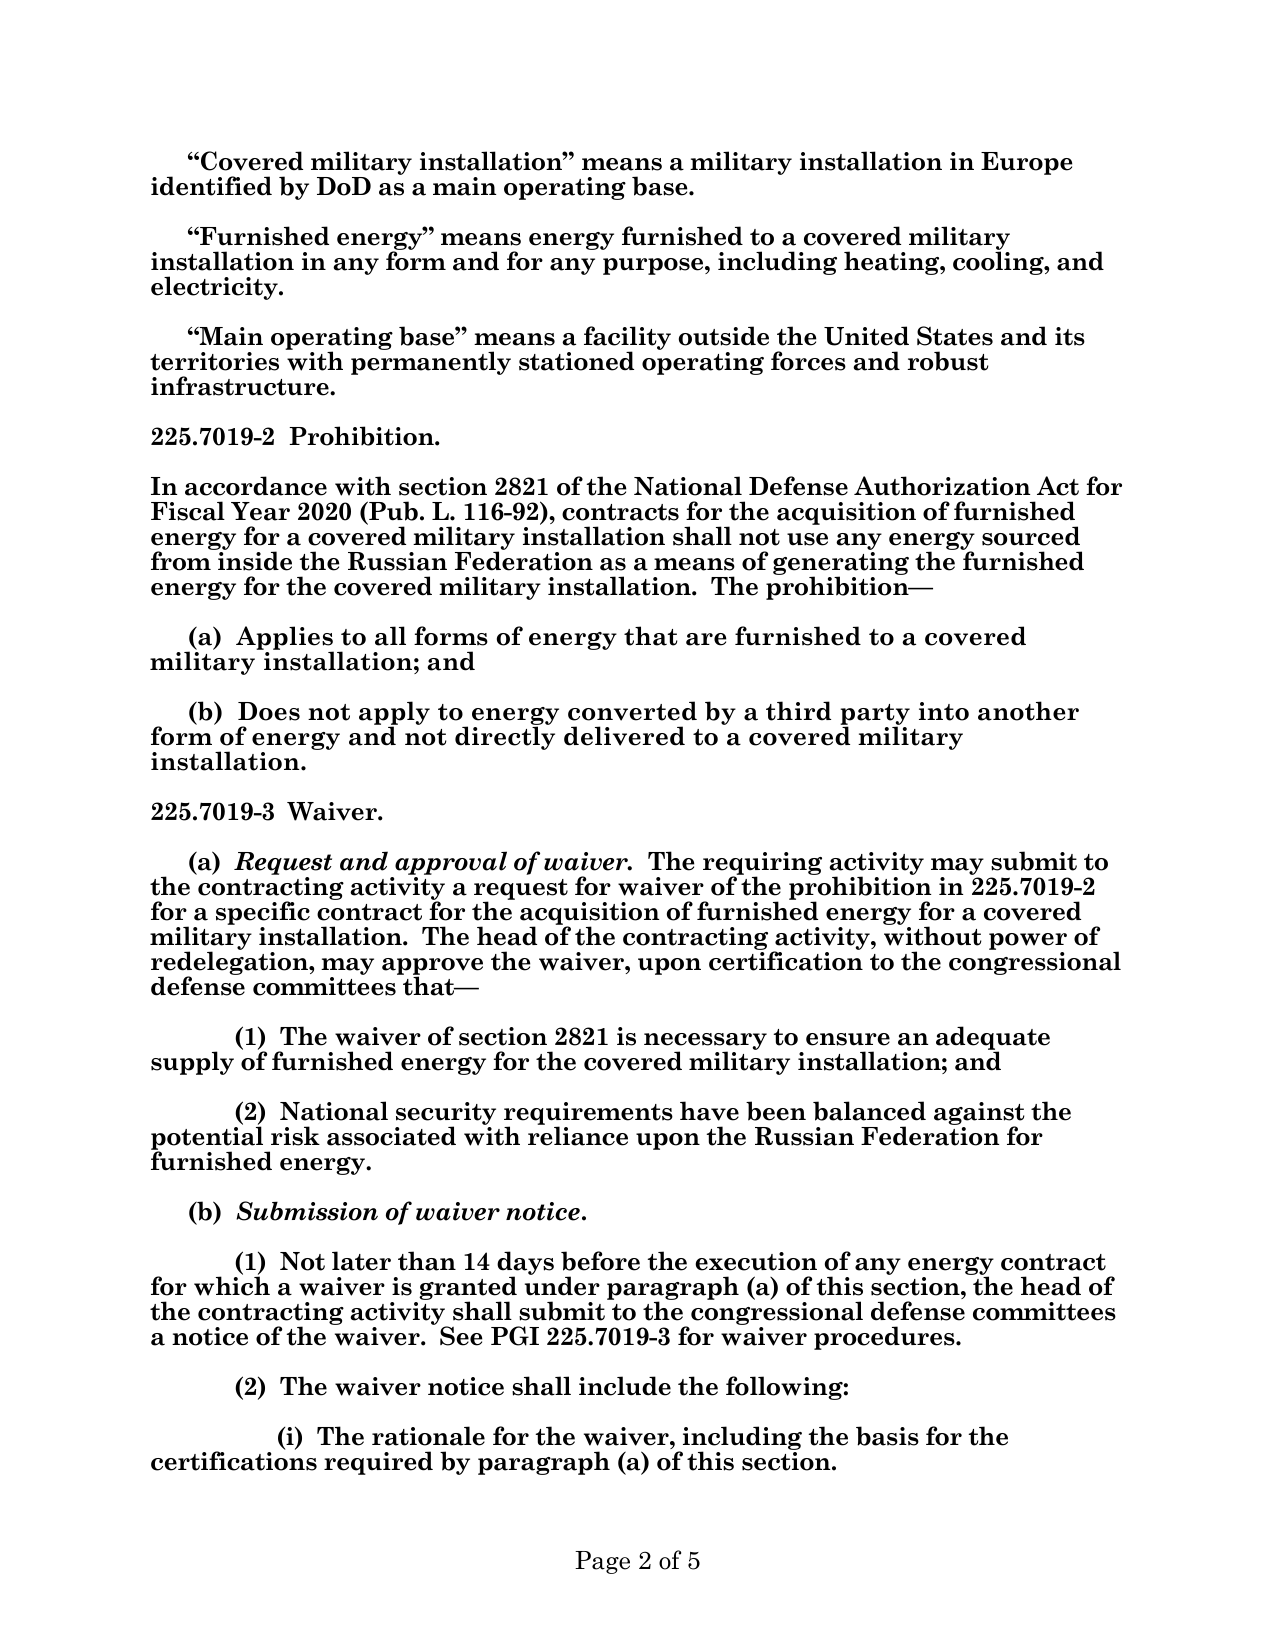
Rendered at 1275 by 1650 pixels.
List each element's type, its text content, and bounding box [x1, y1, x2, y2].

text “Main operating base” means a facility outside the United States and its territories with permanently stationed operating forces and robust infrastructure. [150, 325, 1125, 400]
text (a) Request and approval of waiver. The requiring activity may submit to the contracting activity a request for waiver of the prohibition in 225.7019-2 for a specific contract for the acquisition of furnished energy for a covered military installation. The head of the contracting activity, without power of redelegation, may approve the waiver, upon certification to the congressional defense committees that— [150, 850, 1125, 1000]
text (b) Submission of waiver notice. [150, 1200, 1125, 1225]
text “Furnished energy” means energy furnished to a covered military installation in any form and for any purpose, including heating, cooling, and electricity. [150, 225, 1125, 300]
text (a) Applies to all forms of energy that are furnished to a covered military installation; and [150, 625, 1125, 675]
text (2) The waiver notice shall include the following: [150, 1375, 1125, 1400]
text 225.7019-2 Prohibition. [150, 425, 1125, 450]
text (b) Does not apply to energy converted by a third party into another form of energy and not directly delivered to a covered military installation. [150, 700, 1125, 775]
text “Covered military installation” means a military installation in Europe identified by DoD as a main operating base. [150, 150, 1125, 200]
text (2) National security requirements have been balanced against the potential risk associated with reliance upon the Russian Federation for furnished energy. [150, 1100, 1125, 1175]
text (i) The rationale for the waiver, including the basis for the certifications required by paragraph (a) of this section. [150, 1425, 1125, 1475]
text 225.7019-3 Waiver. [150, 800, 1125, 825]
text (1) The waiver of section 2821 is necessary to ensure an adequate supply of furnished energy for the covered military installation; and [150, 1025, 1125, 1075]
text (1) Not later than 14 days before the execution of any energy contract for which a waiver is granted under paragraph (a) of this section, the head of the contracting activity shall submit to the congressional defense committees a notice of the waiver. See PGI 225.7019-3 for waiver procedures. [150, 1250, 1125, 1350]
text In accordance with section 2821 of the National Defense Authorization Act for Fiscal Year 2020 (Pub. L. 116-92), contracts for the acquisition of furnished energy for a covered military installation shall not use any energy sourced from inside the Russian Federation as a means of generating the furnished energy for the covered military installation. The prohibition— [150, 475, 1125, 600]
